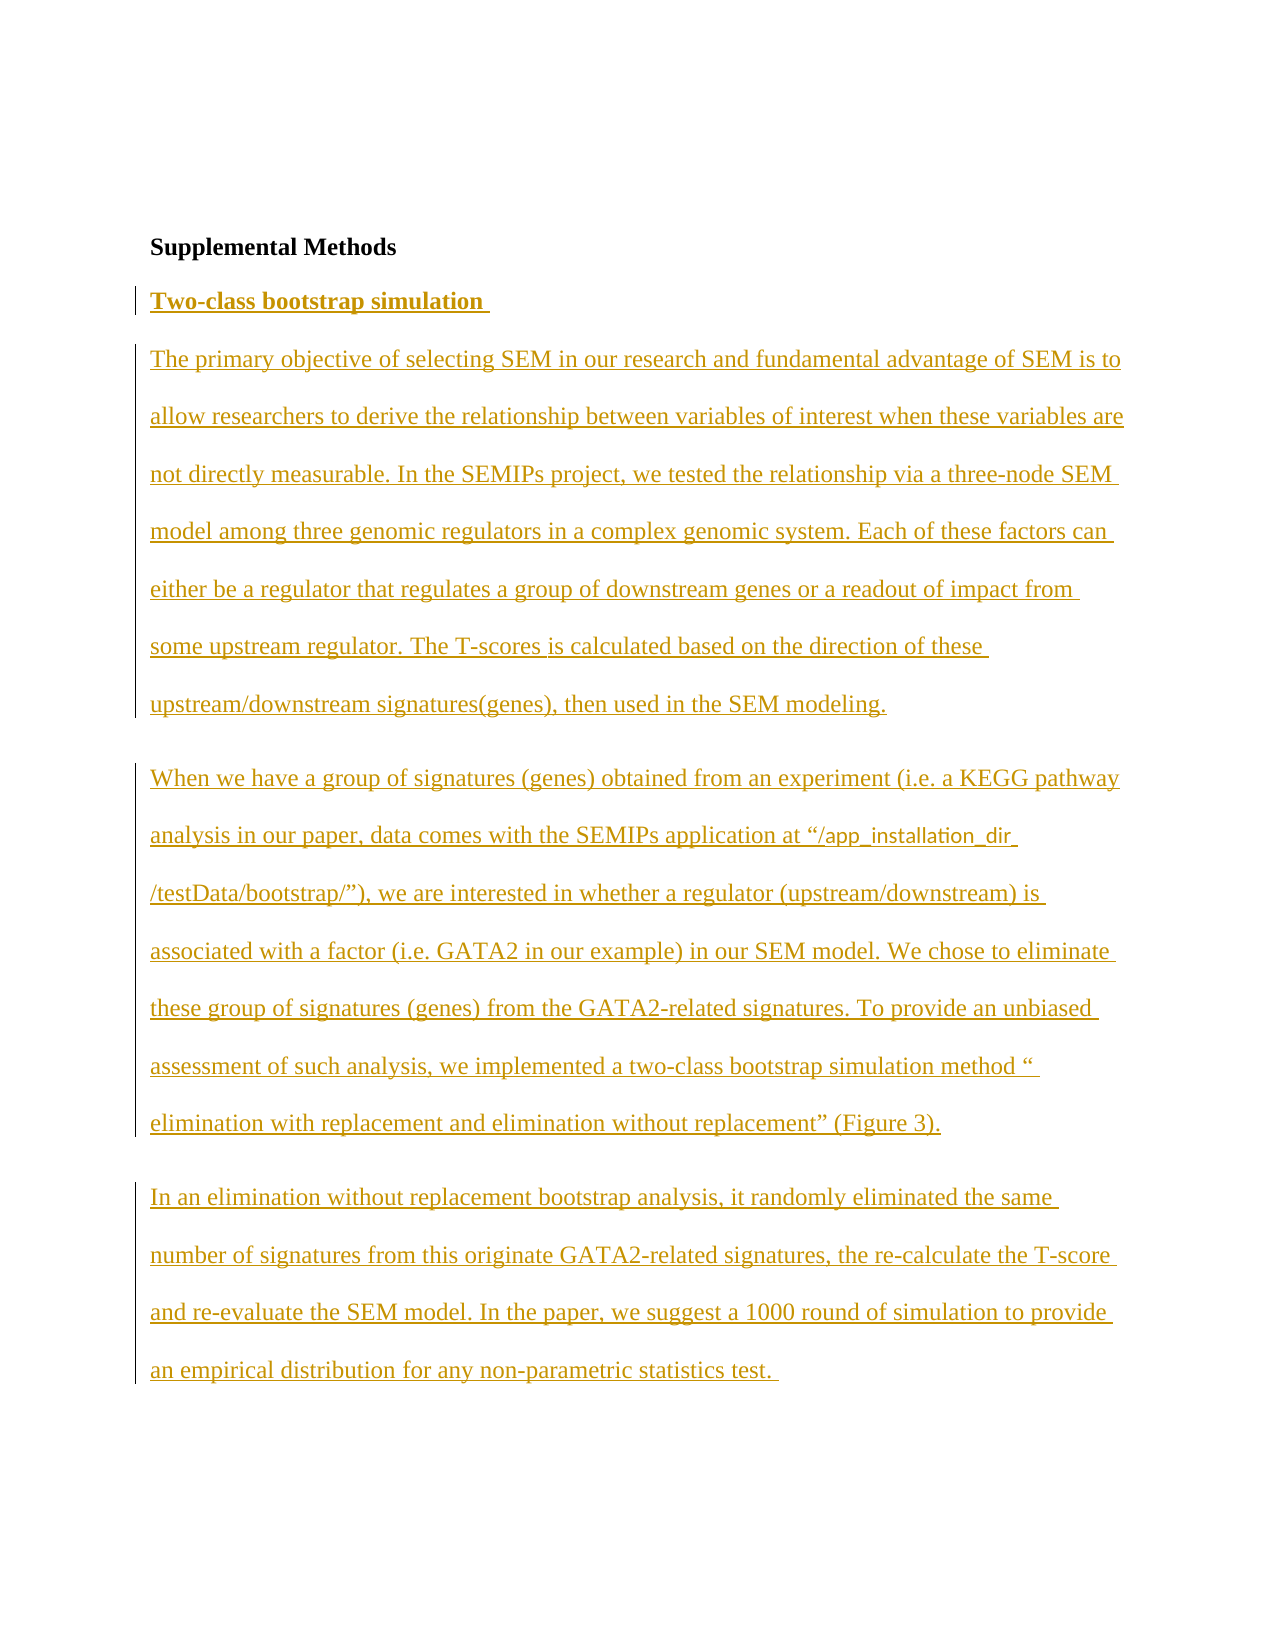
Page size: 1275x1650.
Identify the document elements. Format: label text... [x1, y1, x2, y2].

subtitle Supplemental Methods [150, 232, 1125, 261]
